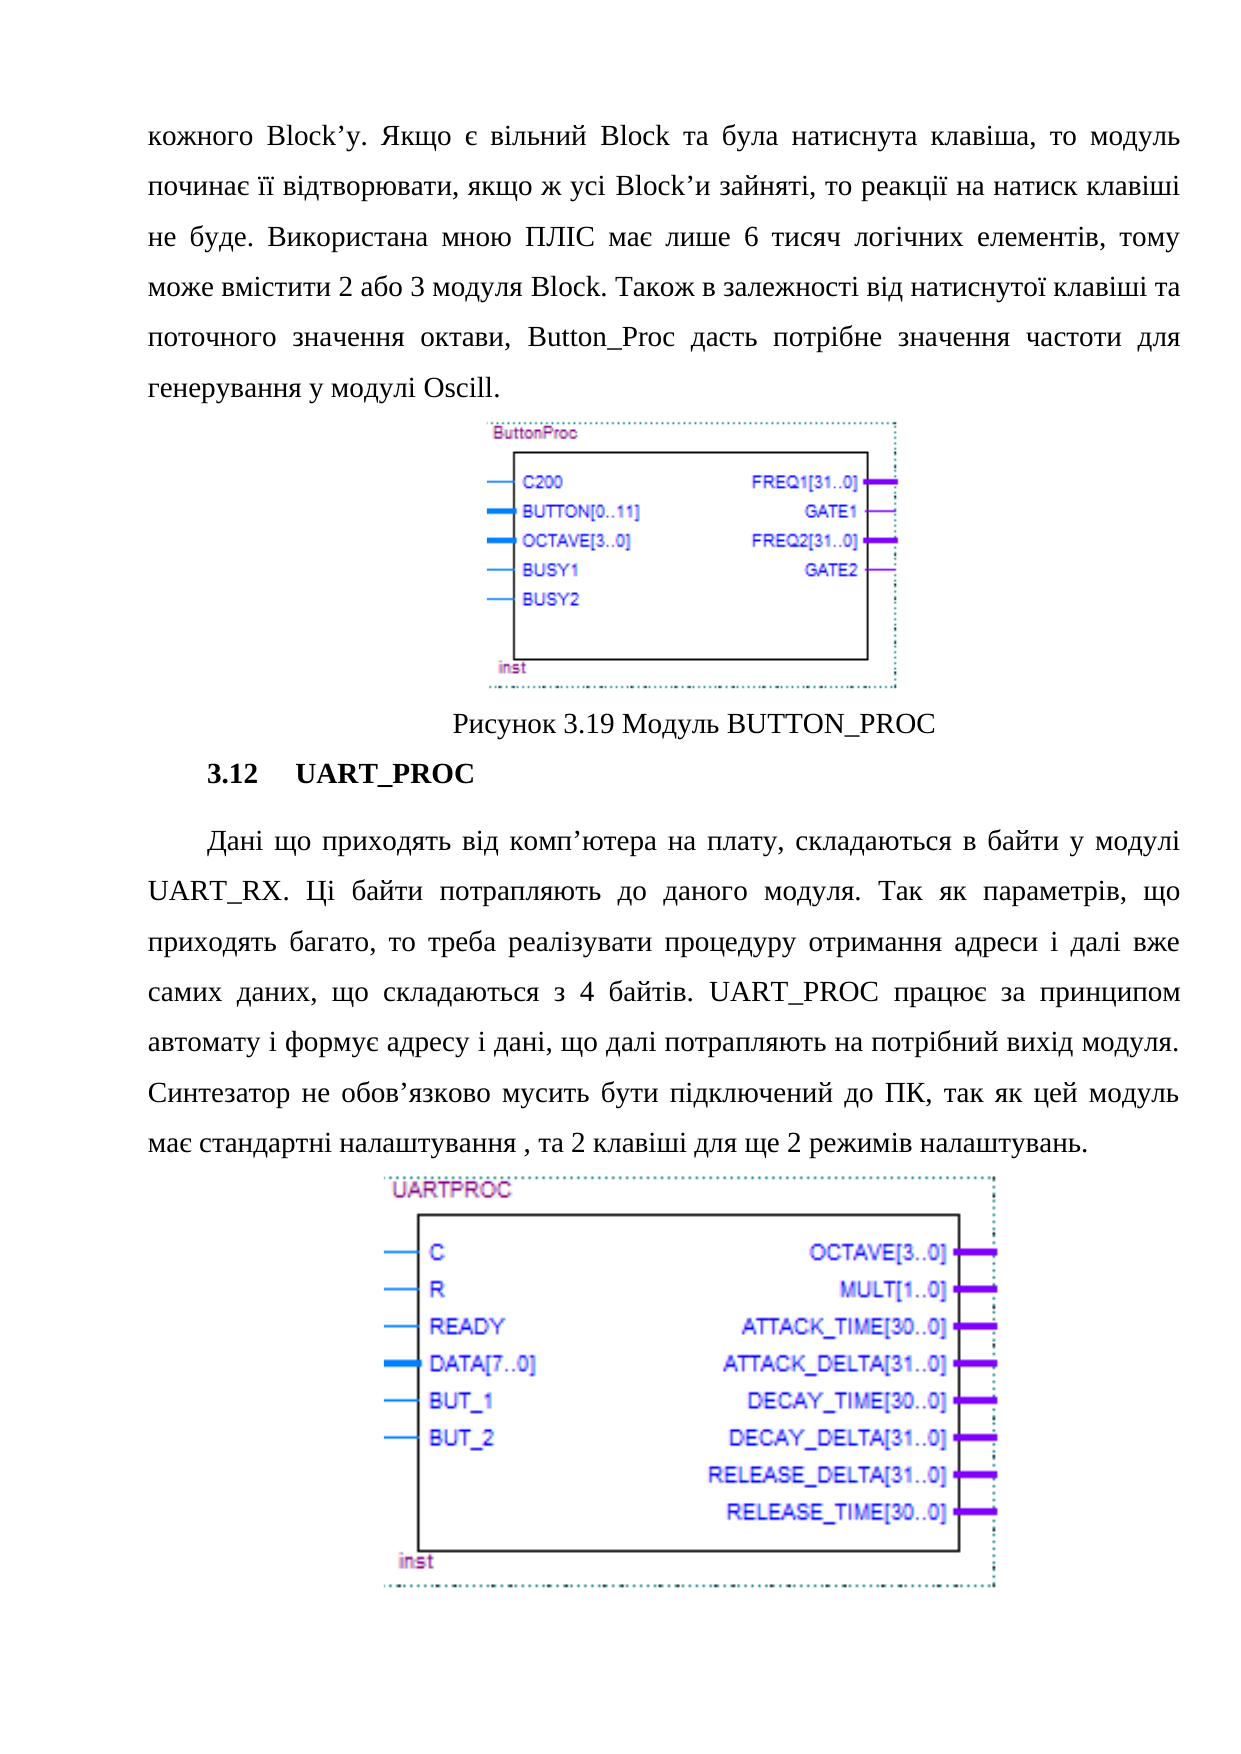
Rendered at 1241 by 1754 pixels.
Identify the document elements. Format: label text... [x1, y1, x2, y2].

list Дані що приходять від комп’ютера на плату, складаються в байти у модулі UART_RX. Ці байти потрапляють до даного модуля. Так як параметрів, що приходять багато, то треба реалізувати процедуру отримання адреси і далі вже самих даних, що складаються з 4 байтів. UART_PROC працює за принципом автомату і формує адресу і дані, що далі потрапляють на потрібний вихід модуля. Синтезатор не обов’язково мусить бути підключений до ПК, так як цей модуль має стандартні налаштування , та 2 клавіші для ще 2 режимів налаштувань. [148, 823, 1181, 1159]
picture [486, 420, 902, 692]
list Рисунок 3.19 Модуль BUTTON_PROC [148, 706, 1181, 739]
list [148, 118, 1181, 403]
list UART_PROC [148, 756, 1181, 790]
picture [383, 1175, 1004, 1590]
